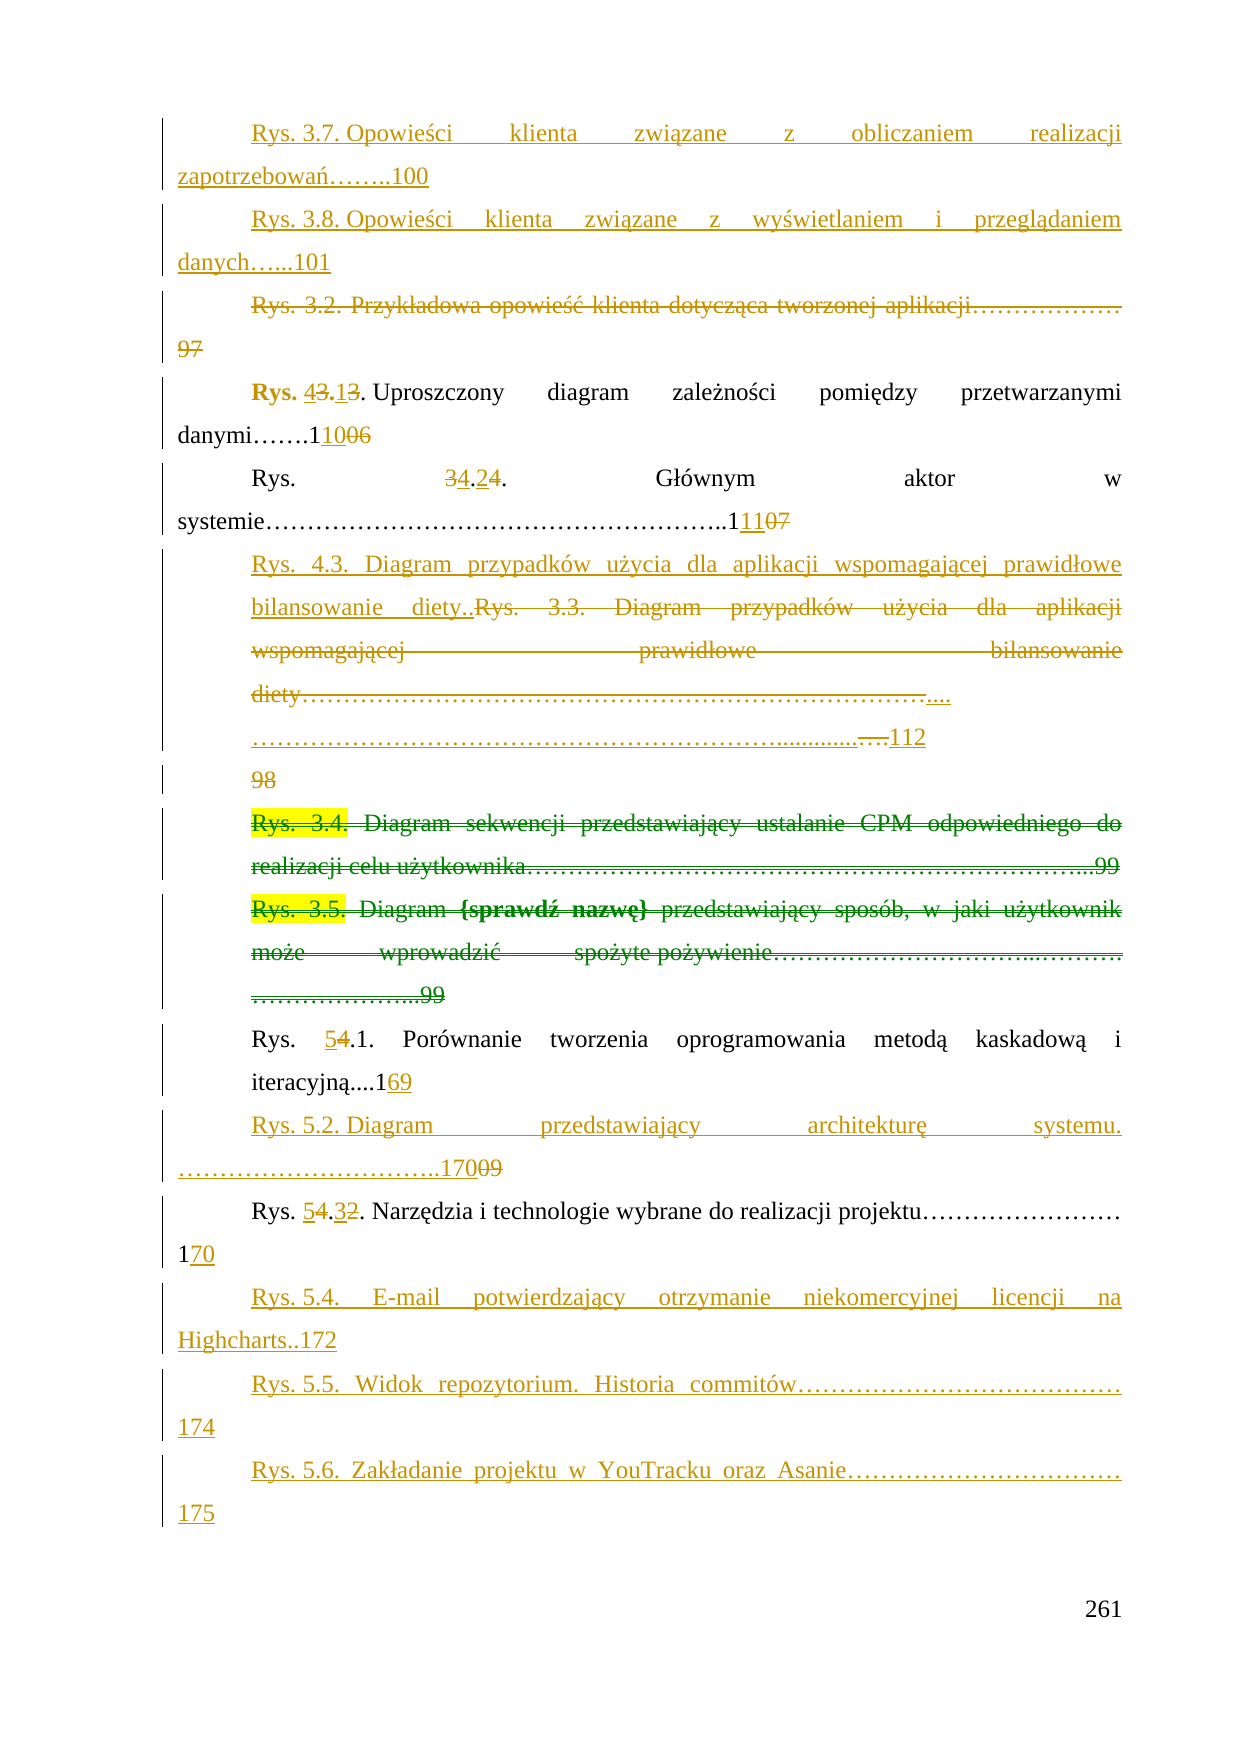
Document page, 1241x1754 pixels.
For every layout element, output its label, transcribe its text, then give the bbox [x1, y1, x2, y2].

text Rys. .. Uproszczony diagram zależności pomiędzy przetwarzanymi danymi…….1 [177, 377, 1122, 449]
text Rys. .. Głównym aktor w systemie………………………………………………..1 [177, 463, 1122, 535]
text Rys. .. Narzędzia i technologie wybrane do realizacji projektu……………………1 [177, 1196, 1122, 1268]
text Rys. .1. Porównanie tworzenia oprogramowania metodą kaskadową i iteracyjną....1 [251, 1024, 1122, 1096]
